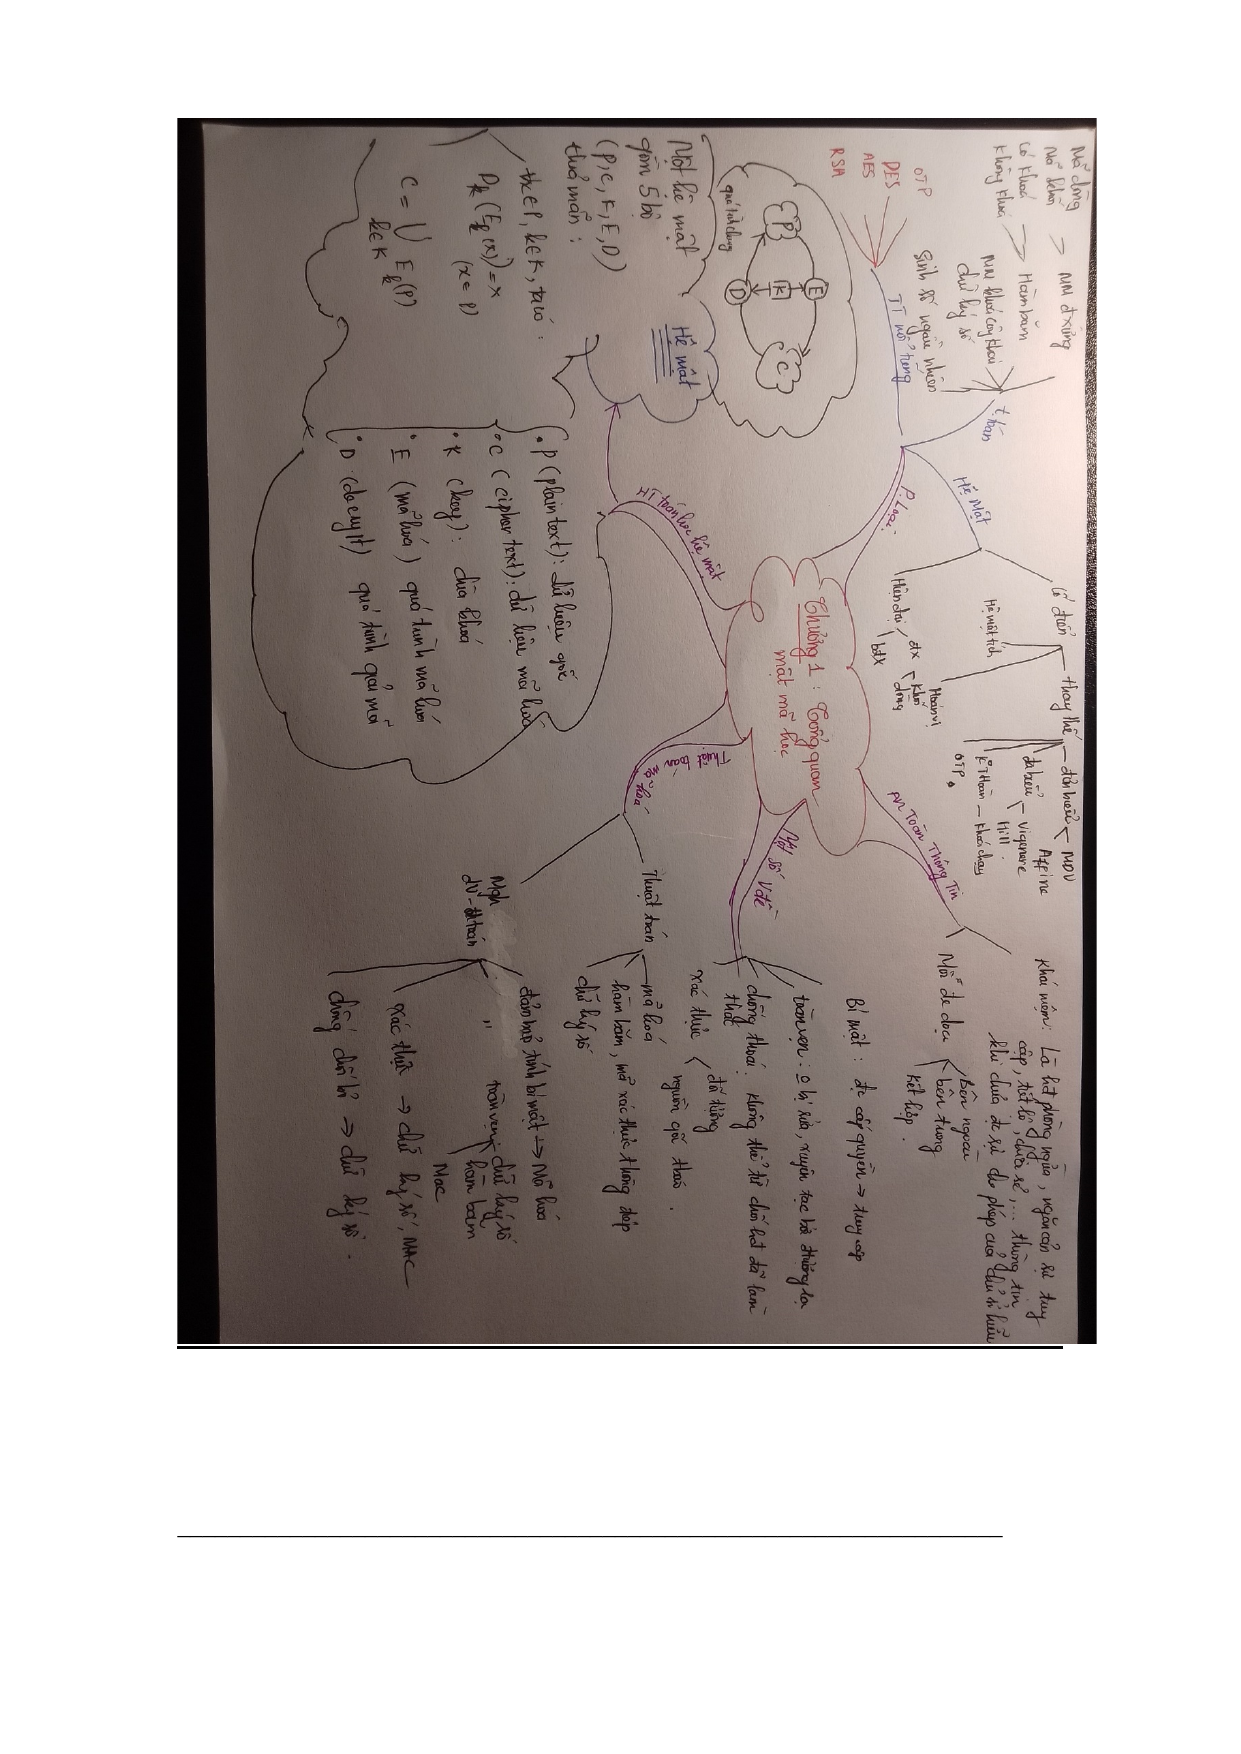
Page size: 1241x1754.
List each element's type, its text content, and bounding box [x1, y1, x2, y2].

picture [177, 118, 1097, 1344]
text __________________________________________________________________ [177, 1511, 1063, 1540]
